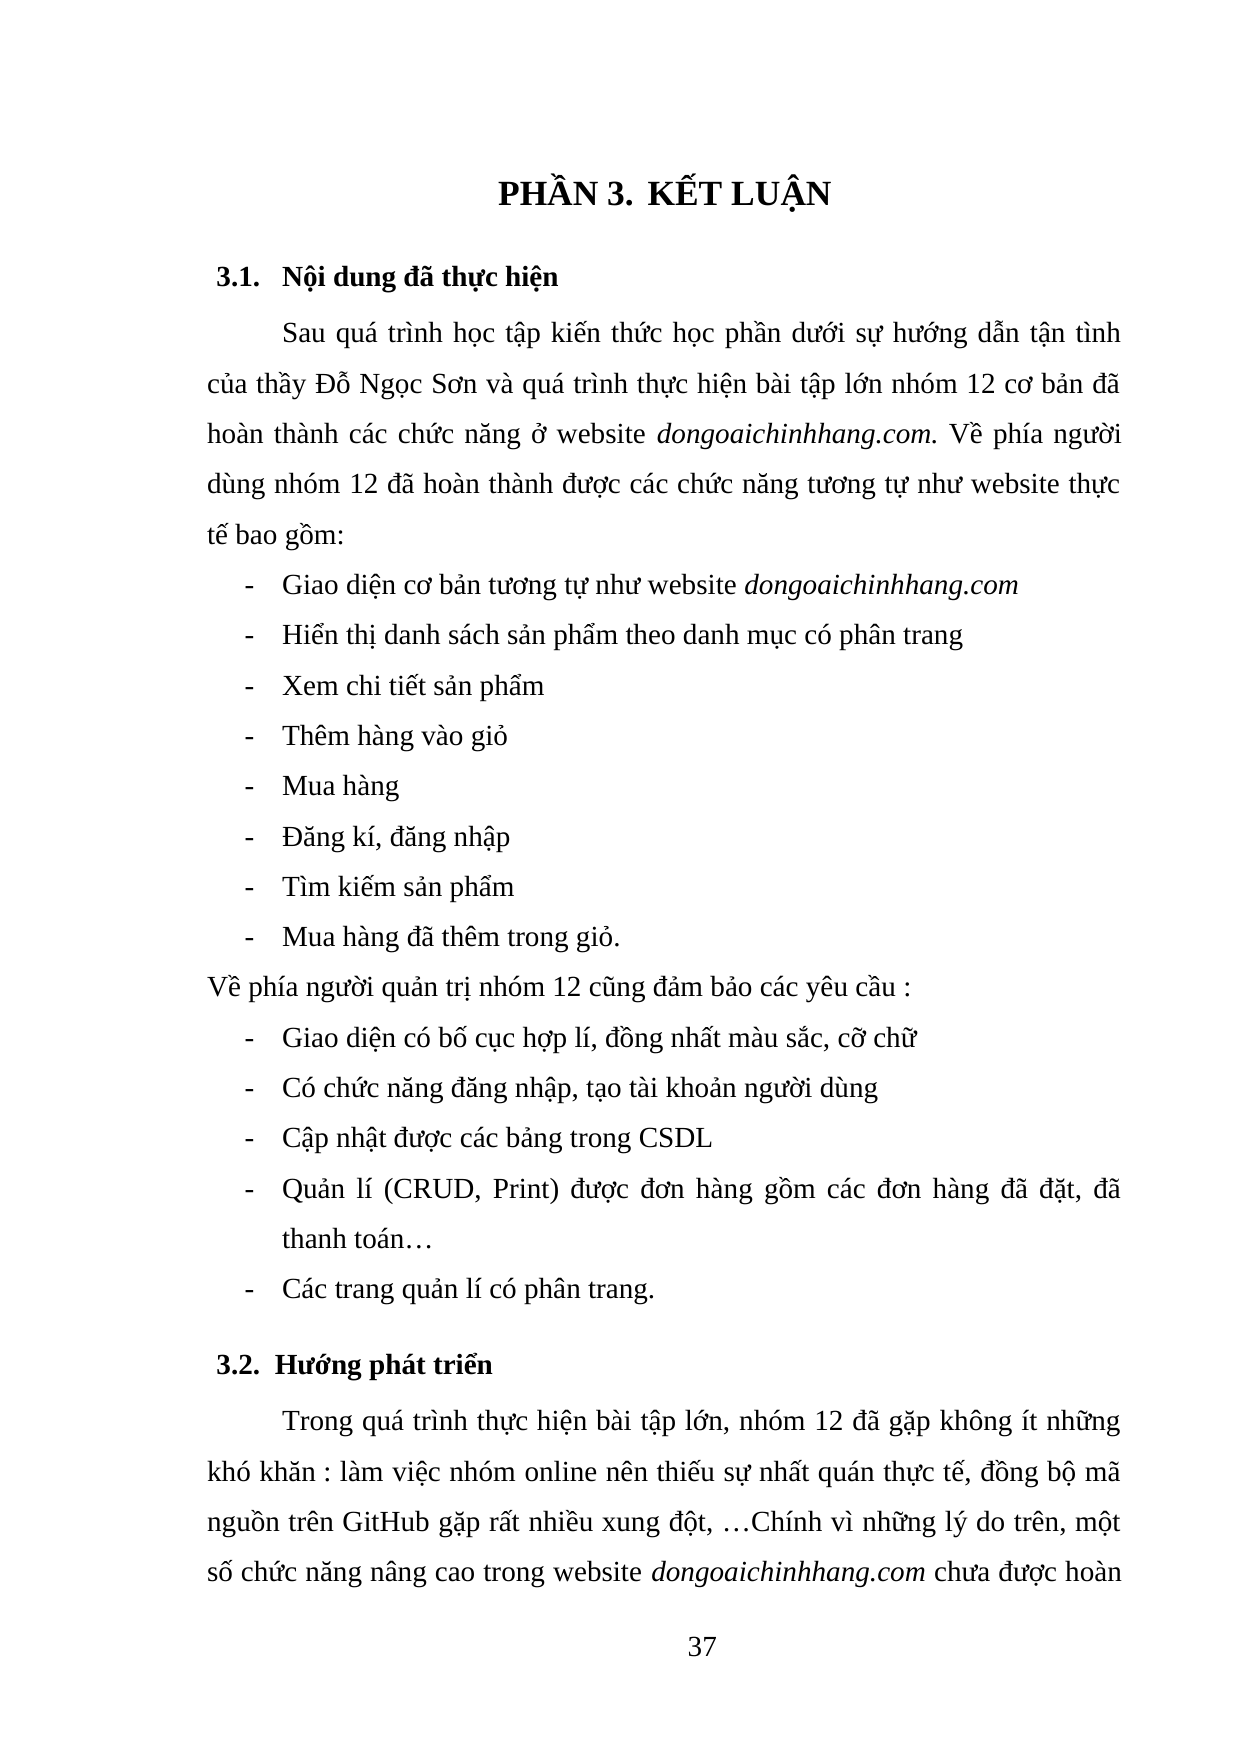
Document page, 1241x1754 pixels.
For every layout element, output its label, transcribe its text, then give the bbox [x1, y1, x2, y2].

list Xem chi tiết sản phẩm [244, 668, 1122, 701]
list Thêm hàng vào giỏ [244, 718, 1122, 752]
list Đăng kí, đăng nhập [244, 819, 1122, 852]
subtitle KẾT LUẬN [207, 173, 1122, 213]
text Sau quá trình học tập kiến thức học phần dưới sự hướng dẫn tận tình của thầy Đỗ Ngọc Sơn và quá trình thực hiện bài tập lớn nhóm 12 cơ bản đã hoàn thành các chức năng ở website dongoaichinhhang.com. Về phía người dùng nhóm 12 đã hoàn thành được các chức năng tương tự như website thực tế bao gồm: [207, 316, 1122, 550]
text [207, 1403, 1122, 1588]
list Mua hàng [244, 768, 1122, 802]
list Mua hàng đã thêm trong giỏ. [244, 919, 1122, 953]
list Các trang quản lí có phân trang. [244, 1271, 1122, 1305]
list Hiển thị danh sách sản phẩm theo danh mục có phân trang [244, 617, 1122, 651]
list Giao diện cơ bản tương tự như website dongoaichinhhang.com [244, 567, 1122, 601]
list Quản lí (CRUD, Print) được đơn hàng gồm các đơn hàng đã đặt, đã thanh toán… [244, 1171, 1122, 1255]
list Cập nhật được các bảng trong CSDL [244, 1121, 1122, 1154]
list Giao diện có bố cục hợp lí, đồng nhất màu sắc, cỡ chữ [244, 1020, 1122, 1053]
text Về phía người quản trị nhóm 12 cũng đảm bảo các yêu cầu : [207, 969, 1122, 1003]
subtitle Nội dung đã thực hiện [216, 259, 1122, 292]
subtitle Hướng phát triển [216, 1347, 1122, 1380]
list Tìm kiếm sản phẩm [244, 869, 1122, 902]
list Có chức năng đăng nhập, tạo tài khoản người dùng [244, 1070, 1122, 1104]
